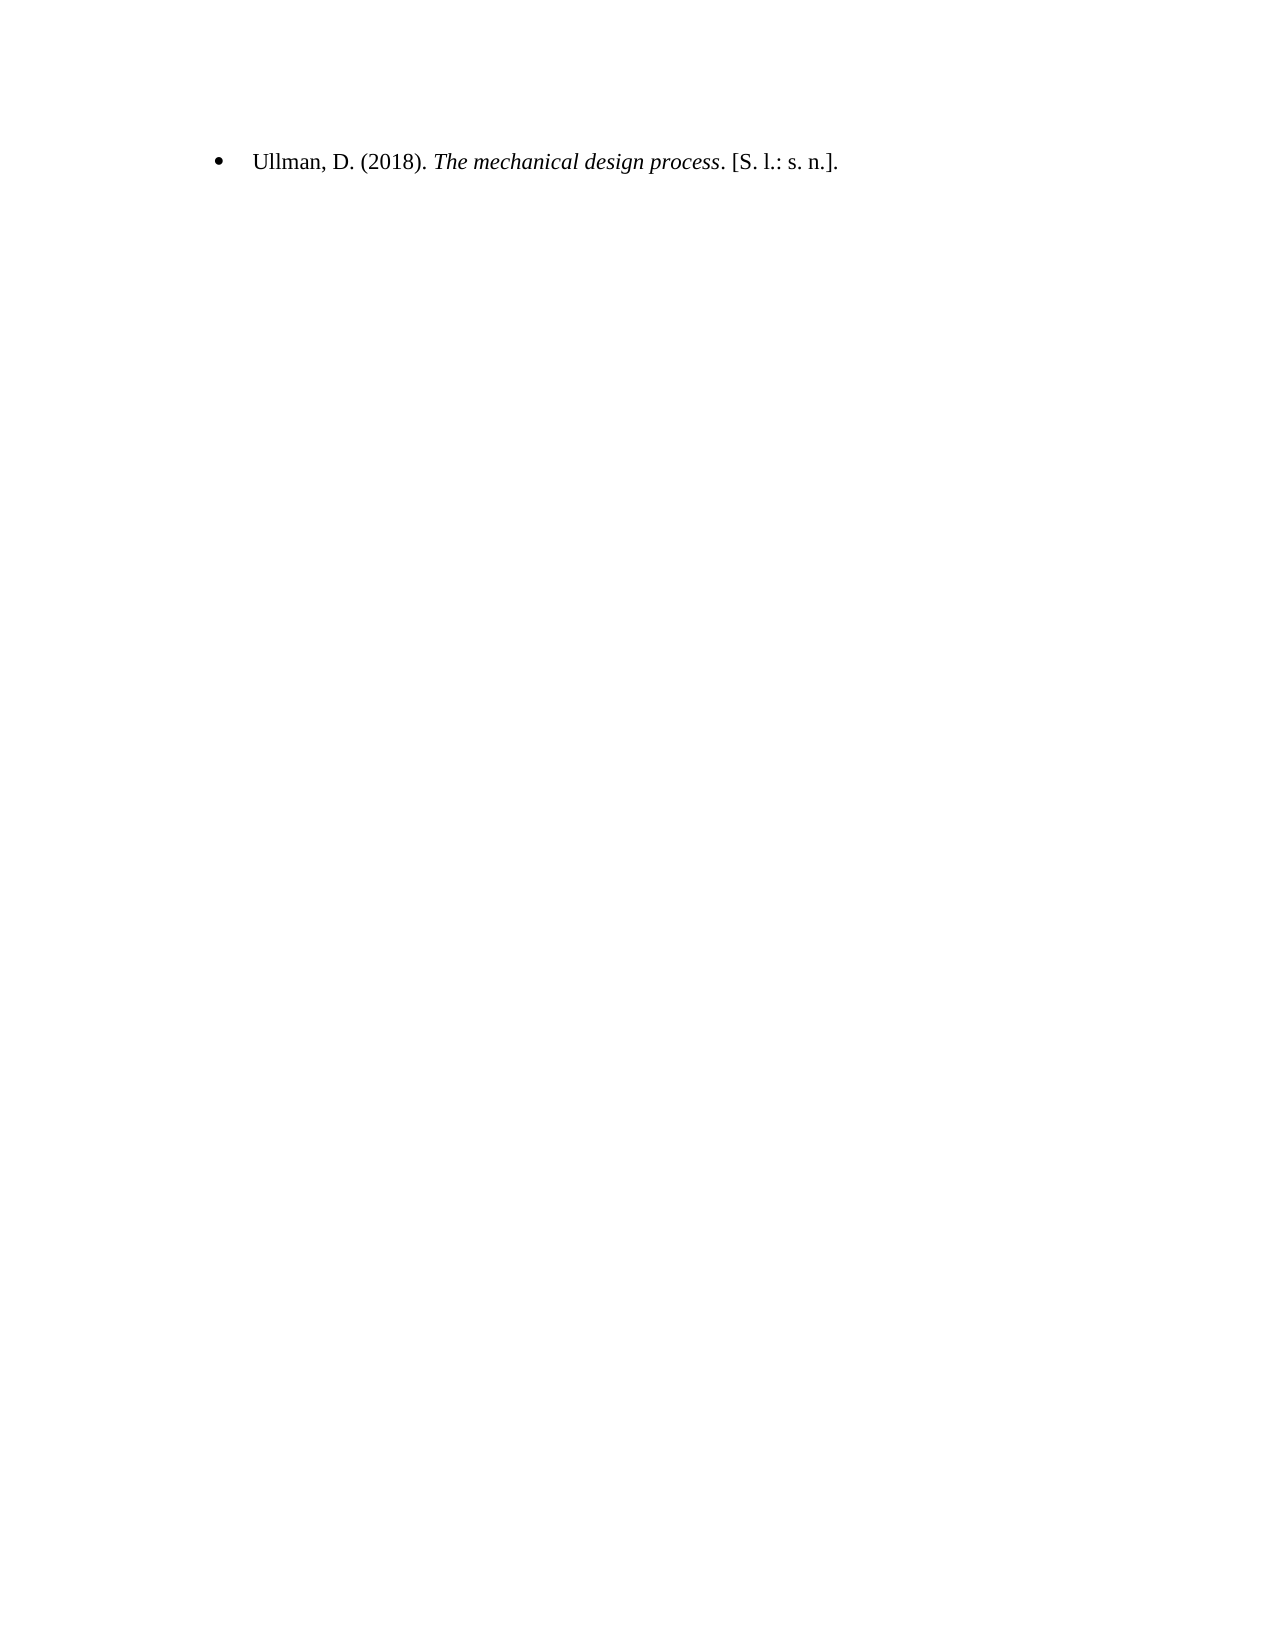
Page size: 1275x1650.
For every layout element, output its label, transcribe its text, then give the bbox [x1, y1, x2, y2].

list Ullman, D. (2018). The mechanical design process. [S. l.: s. n.]. [215, 148, 1186, 174]
